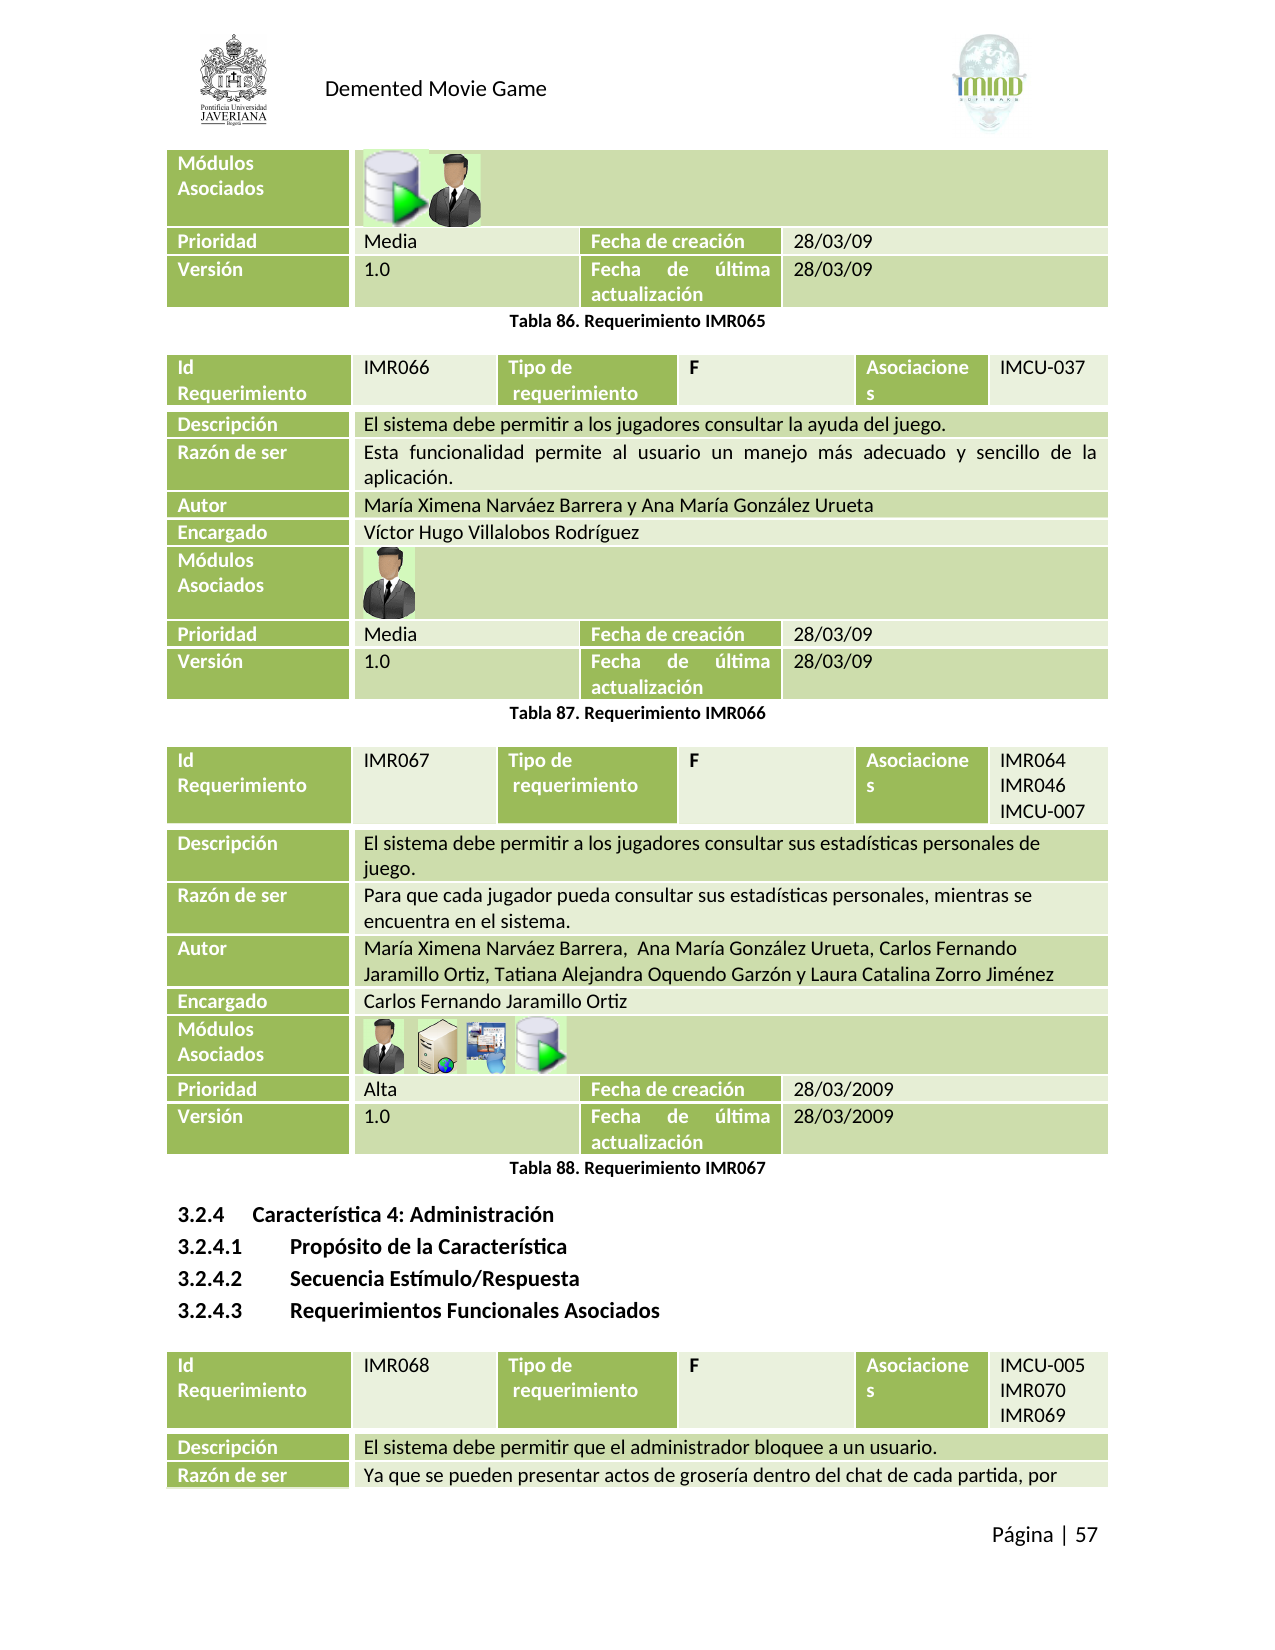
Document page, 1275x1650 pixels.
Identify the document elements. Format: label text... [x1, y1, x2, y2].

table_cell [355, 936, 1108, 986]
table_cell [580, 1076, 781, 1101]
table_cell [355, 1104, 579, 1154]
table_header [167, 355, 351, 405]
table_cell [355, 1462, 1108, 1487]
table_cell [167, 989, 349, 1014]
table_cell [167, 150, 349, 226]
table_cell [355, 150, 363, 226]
picture [200, 34, 267, 126]
picture [363, 547, 415, 619]
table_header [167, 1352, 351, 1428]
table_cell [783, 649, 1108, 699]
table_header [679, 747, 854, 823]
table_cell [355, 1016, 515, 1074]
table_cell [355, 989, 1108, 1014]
picture [466, 1022, 506, 1074]
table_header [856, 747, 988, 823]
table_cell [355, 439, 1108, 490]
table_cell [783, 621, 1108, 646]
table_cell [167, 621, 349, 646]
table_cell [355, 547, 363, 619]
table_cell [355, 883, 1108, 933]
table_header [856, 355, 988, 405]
picture [363, 1019, 404, 1074]
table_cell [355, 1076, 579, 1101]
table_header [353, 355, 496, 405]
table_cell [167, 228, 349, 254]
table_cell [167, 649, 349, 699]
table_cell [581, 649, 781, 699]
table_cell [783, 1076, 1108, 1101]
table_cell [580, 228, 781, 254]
list Característica 4: Administración [177, 1200, 1098, 1228]
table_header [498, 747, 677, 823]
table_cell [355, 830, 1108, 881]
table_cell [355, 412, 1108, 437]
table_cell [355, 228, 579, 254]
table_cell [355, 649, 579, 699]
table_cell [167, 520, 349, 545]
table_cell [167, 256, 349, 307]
list Secuencia Estímulo/Respuesta [177, 1264, 1098, 1292]
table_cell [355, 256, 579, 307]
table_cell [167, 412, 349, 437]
text Tabla 87. Requerimiento IMR066 [177, 701, 1098, 724]
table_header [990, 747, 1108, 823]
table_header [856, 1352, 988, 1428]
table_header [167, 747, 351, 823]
list Propósito de la Característica [177, 1232, 1098, 1260]
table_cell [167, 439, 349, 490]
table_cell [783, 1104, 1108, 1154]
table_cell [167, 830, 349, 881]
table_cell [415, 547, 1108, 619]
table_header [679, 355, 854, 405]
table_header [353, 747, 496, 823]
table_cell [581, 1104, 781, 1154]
text Tabla 88. Requerimiento IMR067 [177, 1156, 1098, 1179]
text Tabla 86. Requerimiento IMR065 [177, 309, 1098, 332]
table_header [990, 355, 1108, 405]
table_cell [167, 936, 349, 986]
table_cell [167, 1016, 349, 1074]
picture [363, 149, 481, 227]
picture [951, 34, 1033, 138]
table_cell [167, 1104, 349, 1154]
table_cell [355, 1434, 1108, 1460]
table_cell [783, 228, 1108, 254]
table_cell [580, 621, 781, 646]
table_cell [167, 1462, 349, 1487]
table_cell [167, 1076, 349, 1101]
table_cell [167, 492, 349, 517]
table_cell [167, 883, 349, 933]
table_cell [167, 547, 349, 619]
picture [515, 1016, 567, 1074]
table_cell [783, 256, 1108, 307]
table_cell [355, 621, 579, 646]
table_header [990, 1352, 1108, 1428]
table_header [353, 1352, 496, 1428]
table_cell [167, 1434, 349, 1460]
list Requerimientos Funcionales Asociados [177, 1297, 1098, 1325]
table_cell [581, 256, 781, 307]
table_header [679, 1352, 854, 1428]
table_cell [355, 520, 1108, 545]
picture [418, 1019, 458, 1074]
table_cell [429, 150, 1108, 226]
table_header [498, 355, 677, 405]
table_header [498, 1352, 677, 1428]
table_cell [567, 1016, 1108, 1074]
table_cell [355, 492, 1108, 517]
